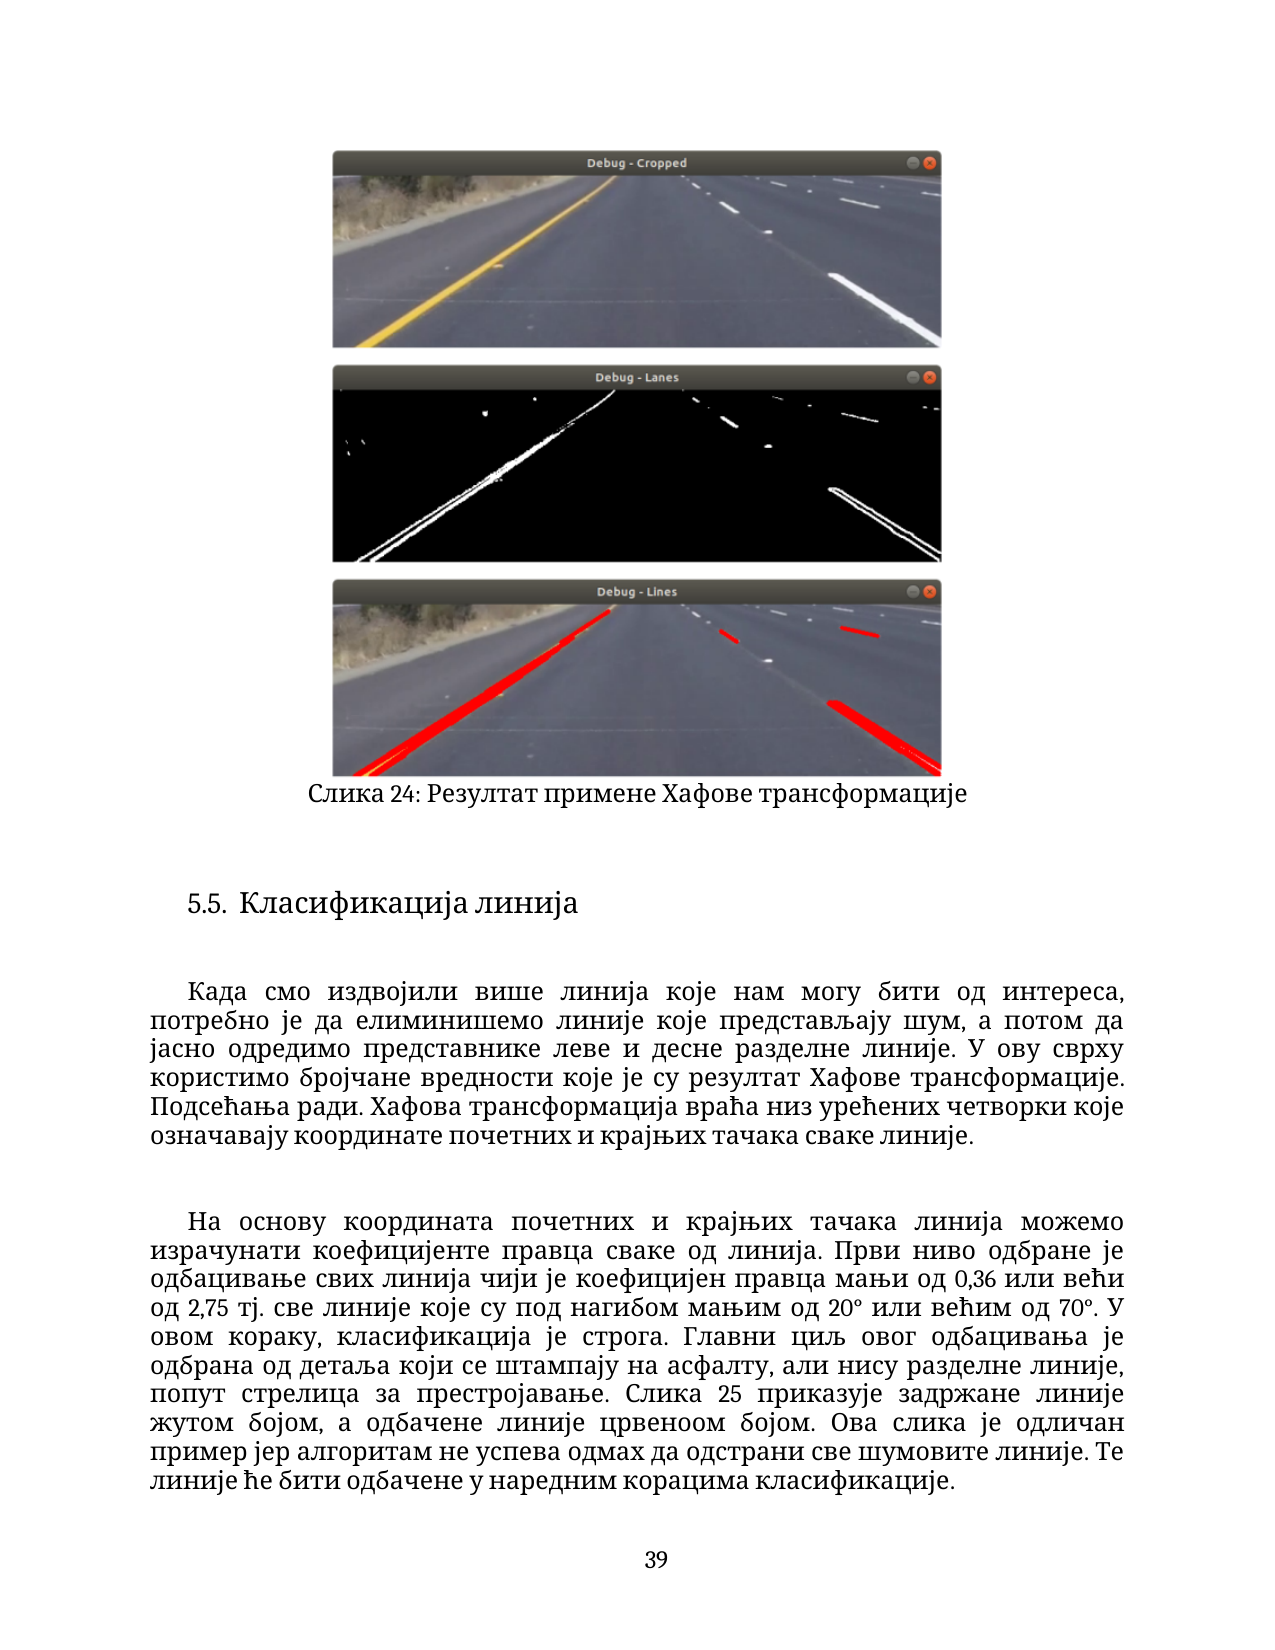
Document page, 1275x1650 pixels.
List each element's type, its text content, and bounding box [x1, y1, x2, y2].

text На основу координата почетних и крајњих тачака линија можемо израчунати коефицијенте правца сваке од линија. Први ниво одбране је одбацивање свих линија чији је коефицијен правца мањи од 0,36 или већи од 2,75 тј. све линије које су под нагибом мањим од 20° или већим од 70°. У овом кораку, класификација је строга. Главни циљ овог одбацивања је одбрана од детаља који се штампају на асфалту, али нису разделне линије, попут стрелица за престројавање. Слика 25 приказује задржане линије жутом бојом, а одбачене линије црвеноом бојом. Ова слика је одличан пример јер алгоритам не успева одмах да одстрани све шумовите линије. Те линије ће бити одбачене у наредним корацима класификације. [150, 1208, 1125, 1495]
text Када смо издвојили више линија које нам могу бити од интереса, потребно је да елиминишемо линије које представљају шум, а потом да јасно одредимо представнике леве и десне разделне линије. У ову сврху користимо бројчане вредности које је су резултат Хафове трансформације. Подсећања ради. Хафова трансформација враћа низ урећених четворки које означавају координате почетних и крајњих тачака сваке линије. [150, 978, 1125, 1150]
picture [322, 150, 953, 780]
subtitle Класификација линија [187, 887, 1125, 920]
